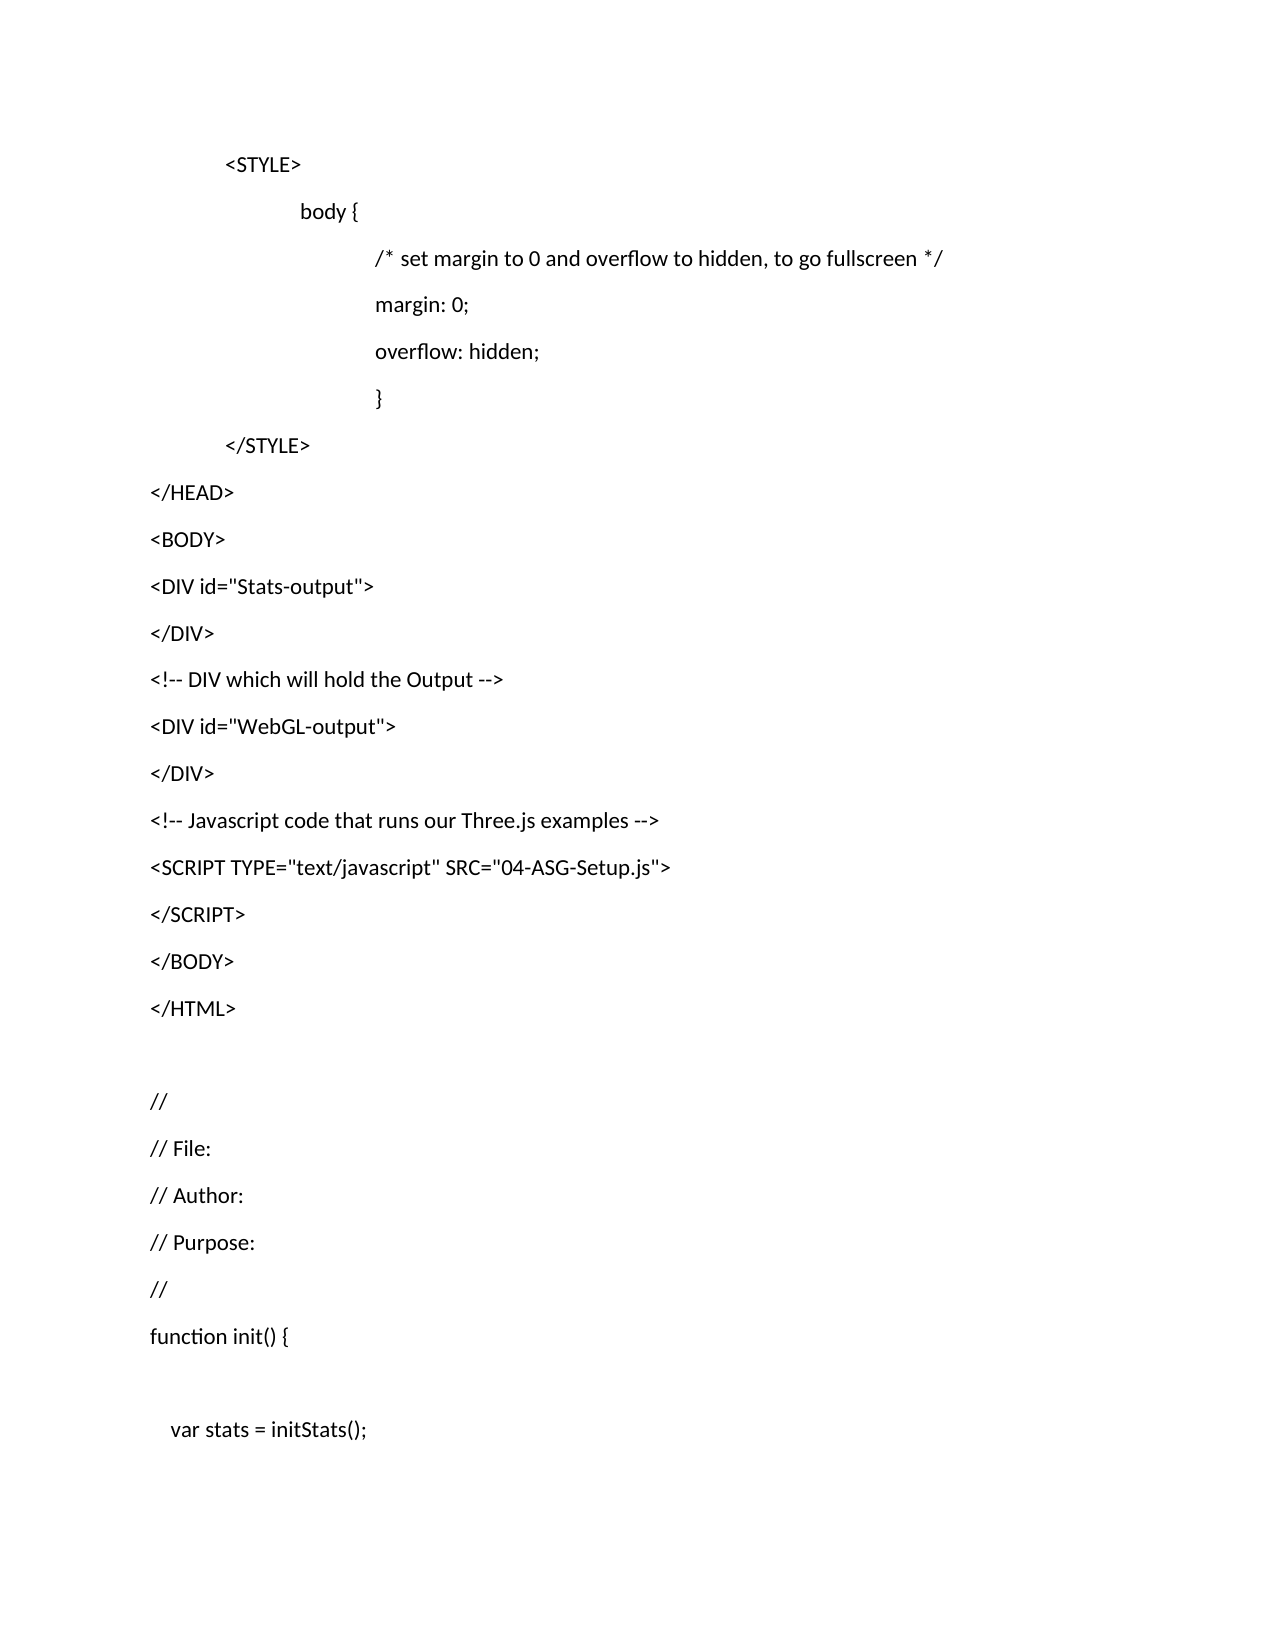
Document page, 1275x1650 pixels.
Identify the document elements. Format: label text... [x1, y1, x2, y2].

text function init() { [150, 1322, 1125, 1350]
text /* set margin to 0 and overflow to hidden, to go fullscreen */ [150, 244, 1125, 272]
text <DIV id="WebGL-output"> [150, 712, 1125, 741]
text </BODY> [150, 947, 1125, 975]
text <DIV id="Stats-output"> [150, 572, 1125, 600]
text // [150, 1275, 1125, 1303]
text // File: [150, 1134, 1125, 1162]
text </SCRIPT> [150, 900, 1125, 928]
text </HTML> [150, 994, 1125, 1022]
text <STYLE> [150, 150, 1125, 178]
text <BODY> [150, 525, 1125, 553]
text <!-- DIV which will hold the Output --> [150, 666, 1125, 694]
text <SCRIPT TYPE="text/javascript" SRC="04-ASG-Setup.js"> [150, 853, 1125, 881]
text </DIV> [150, 619, 1125, 647]
text } [150, 384, 1125, 412]
text </HEAD> [150, 478, 1125, 506]
text // [150, 1087, 1125, 1116]
text </DIV> [150, 759, 1125, 787]
text </STYLE> [150, 431, 1125, 459]
text var stats = initStats(); [150, 1416, 1125, 1444]
text margin: 0; [150, 291, 1125, 319]
text overflow: hidden; [150, 337, 1125, 366]
text // Purpose: [150, 1228, 1125, 1256]
text body { [150, 197, 1125, 225]
text // Author: [150, 1181, 1125, 1209]
text <!-- Javascript code that runs our Three.js examples --> [150, 806, 1125, 834]
